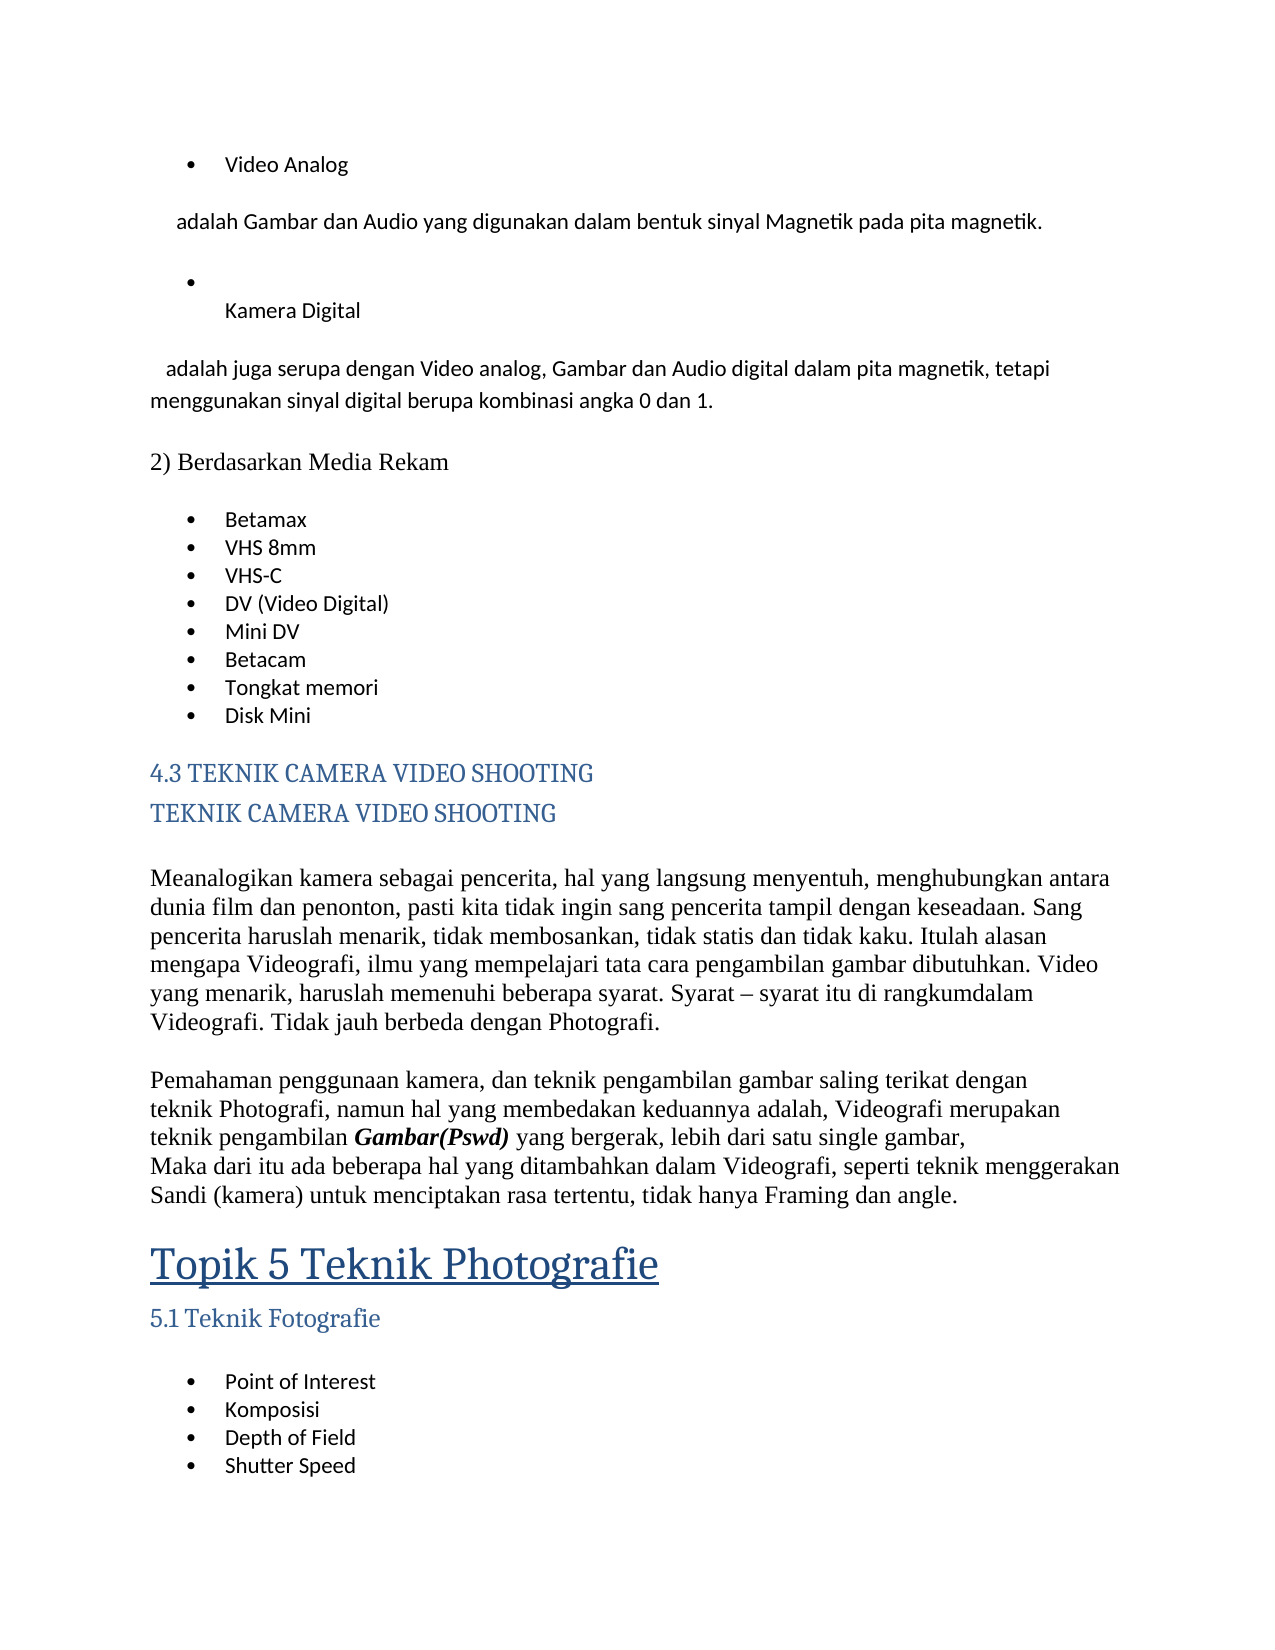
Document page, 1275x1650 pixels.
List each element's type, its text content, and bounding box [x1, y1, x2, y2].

list Video Analog [187, 150, 1125, 178]
list Depth of Field [187, 1423, 1125, 1452]
list Mini DV [187, 617, 1125, 645]
list Kamera Digital [187, 268, 1125, 324]
list VHS-C [187, 561, 1125, 589]
list Shutter Speed [187, 1452, 1125, 1479]
subtitle 4.3 TEKNIK CAMERA VIDEO SHOOTING [150, 758, 1125, 790]
subtitle Topik 5 Teknik Photografie [150, 1238, 1125, 1291]
text adalah Gambar dan Audio yang digunakan dalam bentuk sinyal Magnetik pada pita magnetik. [150, 207, 1125, 235]
list DV (Video Digital) [187, 589, 1125, 617]
text 2) Berdasarkan Media Rekam [150, 447, 1125, 476]
text adalah juga serupa dengan Video analog, Gambar dan Audio digital dalam pita magnetik, tetapi menggunakan sinyal digital berupa kombinasi angka 0 dan 1. [150, 354, 1125, 414]
list Tongkat memori [187, 673, 1125, 701]
list Betacam [187, 645, 1125, 673]
list Point of Interest [187, 1367, 1125, 1396]
text Pemahaman penggunaan kamera, dan teknik pengambilan gambar saling terikat dengan teknik Photografi, namun hal yang membedakan keduannya adalah, Videografi merupakan teknik pengambilan Gambar(Pswd) yang bergerak, lebih dari satu single gambar, Maka dari itu ada beberapa hal yang ditambahkan dalam Videografi, seperti teknik menggerakan Sandi (kamera) untuk menciptakan rasa tertentu, tidak hanya Framing dan angle. [150, 1065, 1125, 1209]
text Meanalogikan kamera sebagai pencerita, hal yang langsung menyentuh, menghubungkan antara dunia film dan penonton, pasti kita tidak ingin sang pencerita tampil dengan keseadaan. Sang pencerita haruslah menarik, tidak membosankan, tidak statis dan tidak kaku. Itulah alasan mengapa Videografi, ilmu yang mempelajari tata cara pengambilan gambar dibutuhkan. Video yang menarik, haruslah memenuhi beberapa syarat. Syarat – syarat itu di rangkumdalam Videografi. Tidak jauh berbeda dengan Photografi. [150, 863, 1125, 1036]
list VHS 8mm [187, 533, 1125, 561]
subtitle 5.1 Teknik Fotografie [150, 1303, 1125, 1334]
list Betamax [187, 505, 1125, 533]
list Disk Mini [187, 701, 1125, 729]
subtitle TEKNIK CAMERA VIDEO SHOOTING [150, 798, 1125, 829]
list Komposisi [187, 1396, 1125, 1423]
